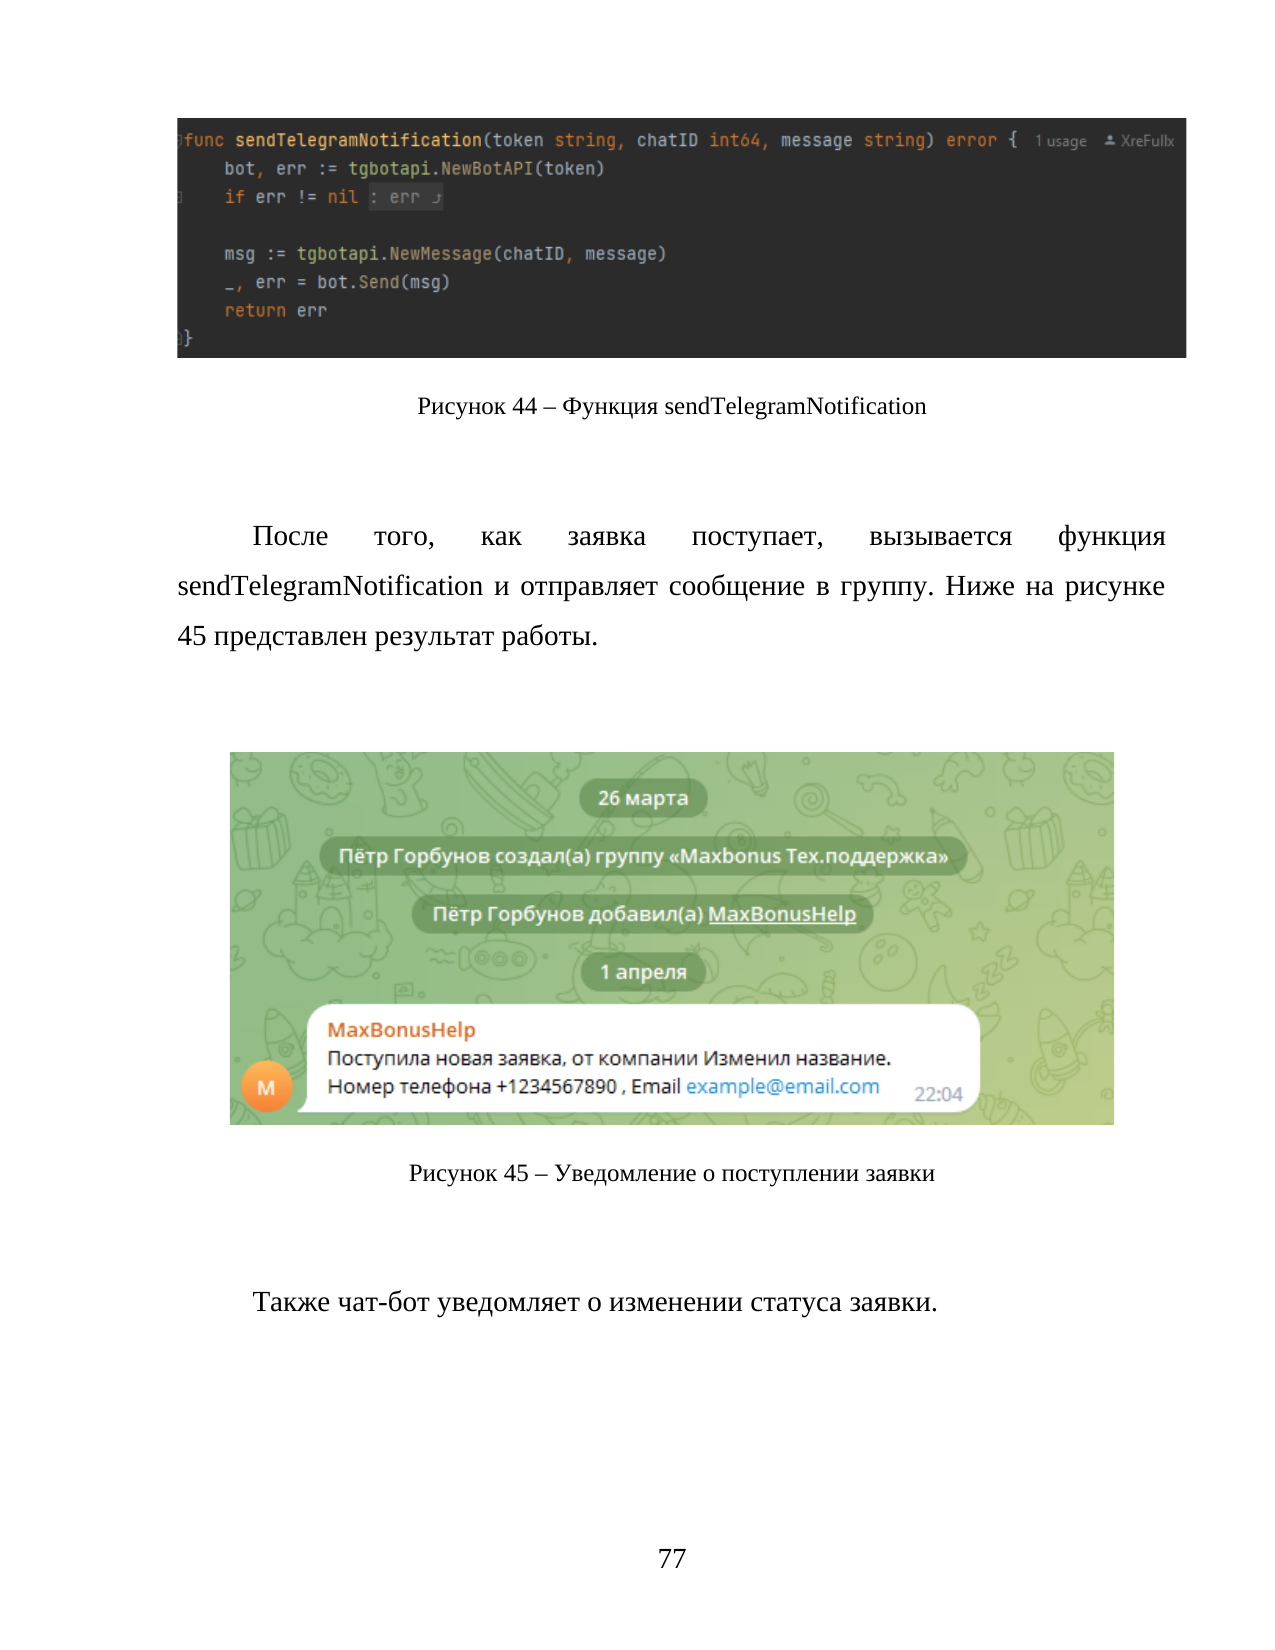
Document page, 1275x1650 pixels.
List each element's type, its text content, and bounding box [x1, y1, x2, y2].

picture [177, 118, 1187, 358]
text После того, как заявка поступает, вызывается функция sendTelegramNotification и отправляет сообщение в группу. Ниже на рисунке 45 представлен результат работы. [177, 518, 1167, 652]
text Рисунок 44 – Функция sendTelegramNotification [177, 391, 1167, 420]
text Также чат-бот уведомляет о изменении статуса заявки. [177, 1284, 1167, 1318]
text Рисунок 45 – Уведомление о поступлении заявки [177, 1158, 1167, 1186]
picture [229, 752, 1115, 1125]
